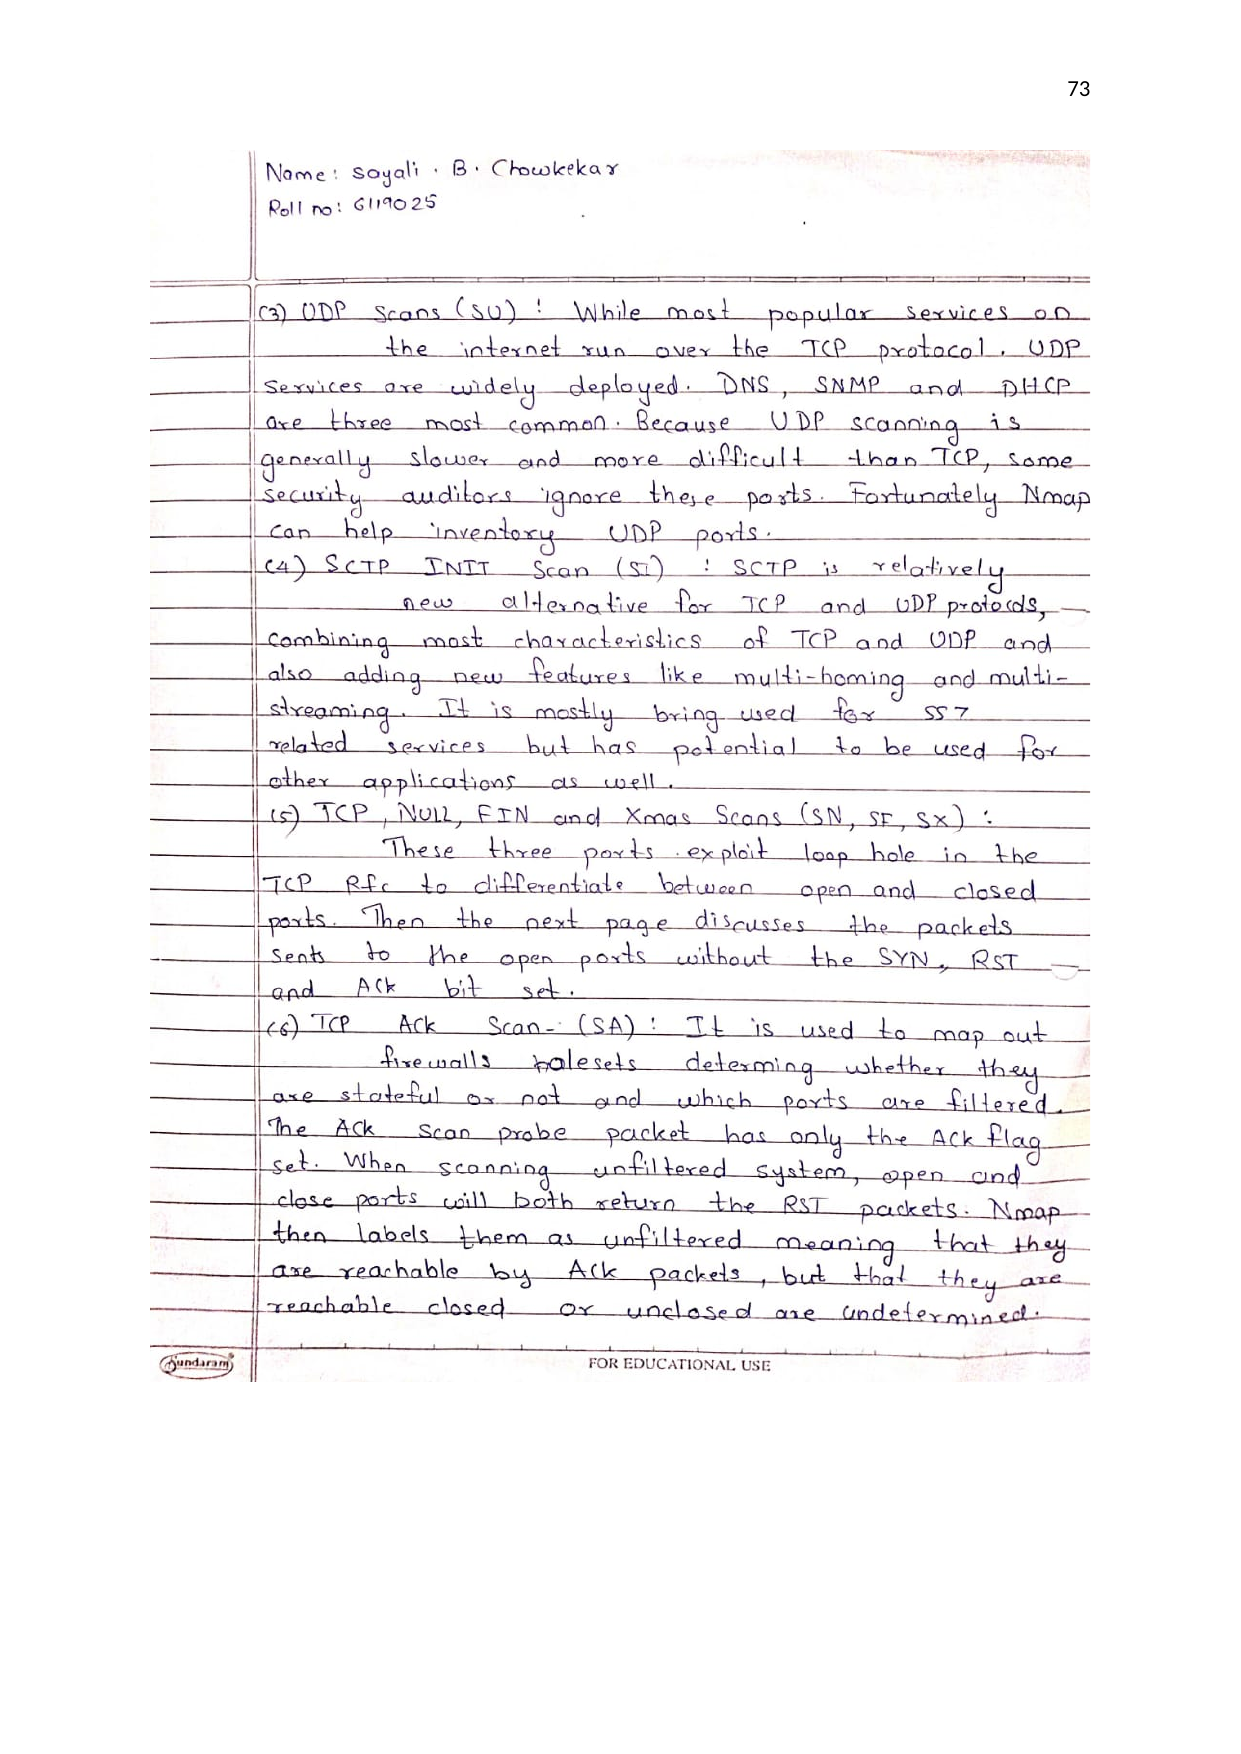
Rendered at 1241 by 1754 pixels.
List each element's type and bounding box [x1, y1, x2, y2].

picture [150, 150, 1091, 1382]
